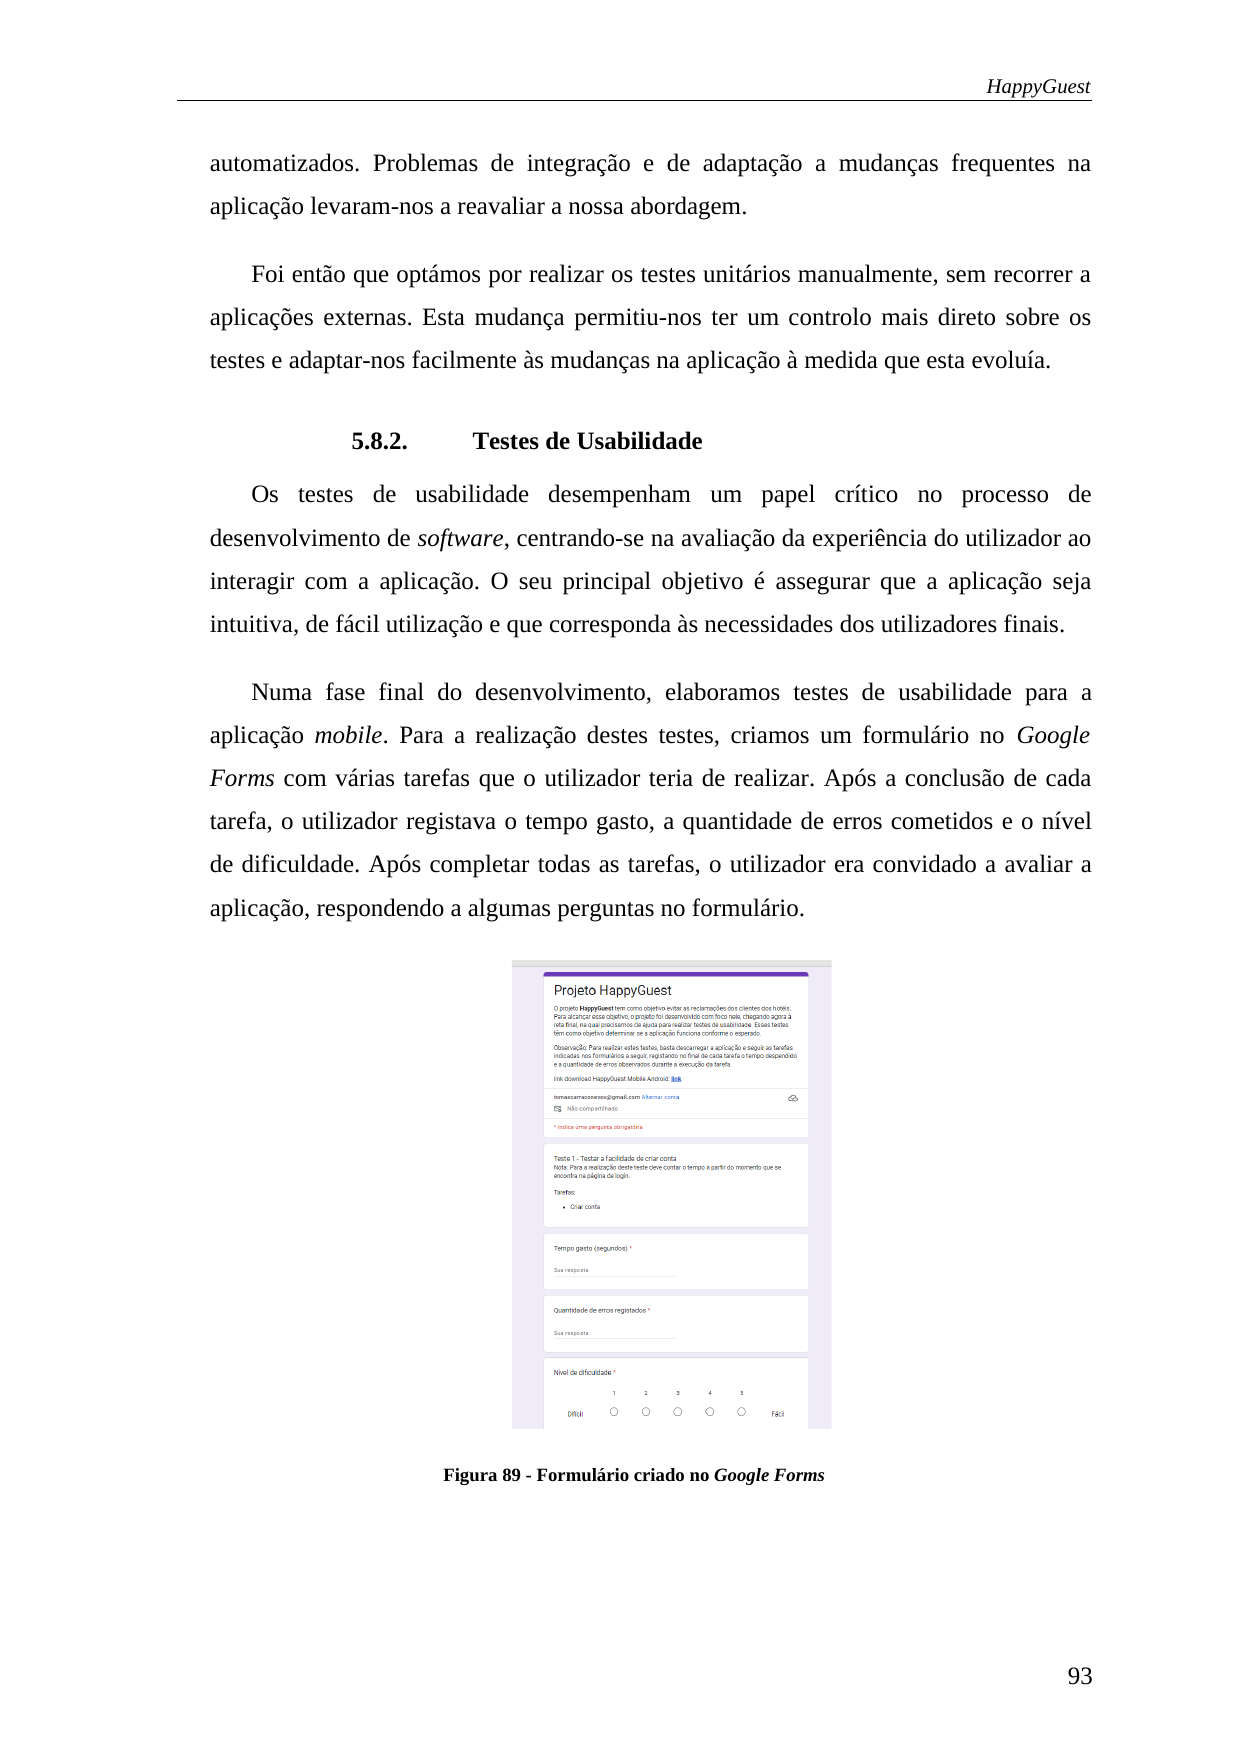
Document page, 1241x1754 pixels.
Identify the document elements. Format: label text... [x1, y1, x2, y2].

text Foi então que optámos por realizar os testes unitários manualmente, sem recorrer a aplicações externas. Esta mudança permitiu-nos ter um controlo mais direto sobre os testes e adaptar-nos facilmente às mudanças na aplicação à medida que esta evoluía. [209, 259, 1092, 374]
text Os testes de usabilidade desempenham um papel crítico no processo de desenvolvimento de software, centrando-se na avaliação da experiência do utilizador ao interagir com a aplicação. O seu principal objetivo é assegurar que a aplicação seja intuitiva, de fácil utilização e que corresponda às necessidades dos utilizadores finais. [209, 479, 1092, 638]
text Numa fase final do desenvolvimento, elaboramos testes de usabilidade para a aplicação mobile. Para a realização destes testes, criamos um formulário no Google Forms com várias tarefas que o utilizador teria de realizar. Após a conclusão de cada tarefa, o utilizador registava o tempo gasto, a quantidade de erros cometidos e o nível de dificuldade. Após completar todas as tarefas, o utilizador era convidado a avaliar a aplicação, respondendo a algumas perguntas no formulário. [209, 677, 1092, 921]
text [209, 148, 1092, 219]
picture [511, 960, 832, 1429]
subtitle Testes de Usabilidade [310, 426, 1092, 454]
